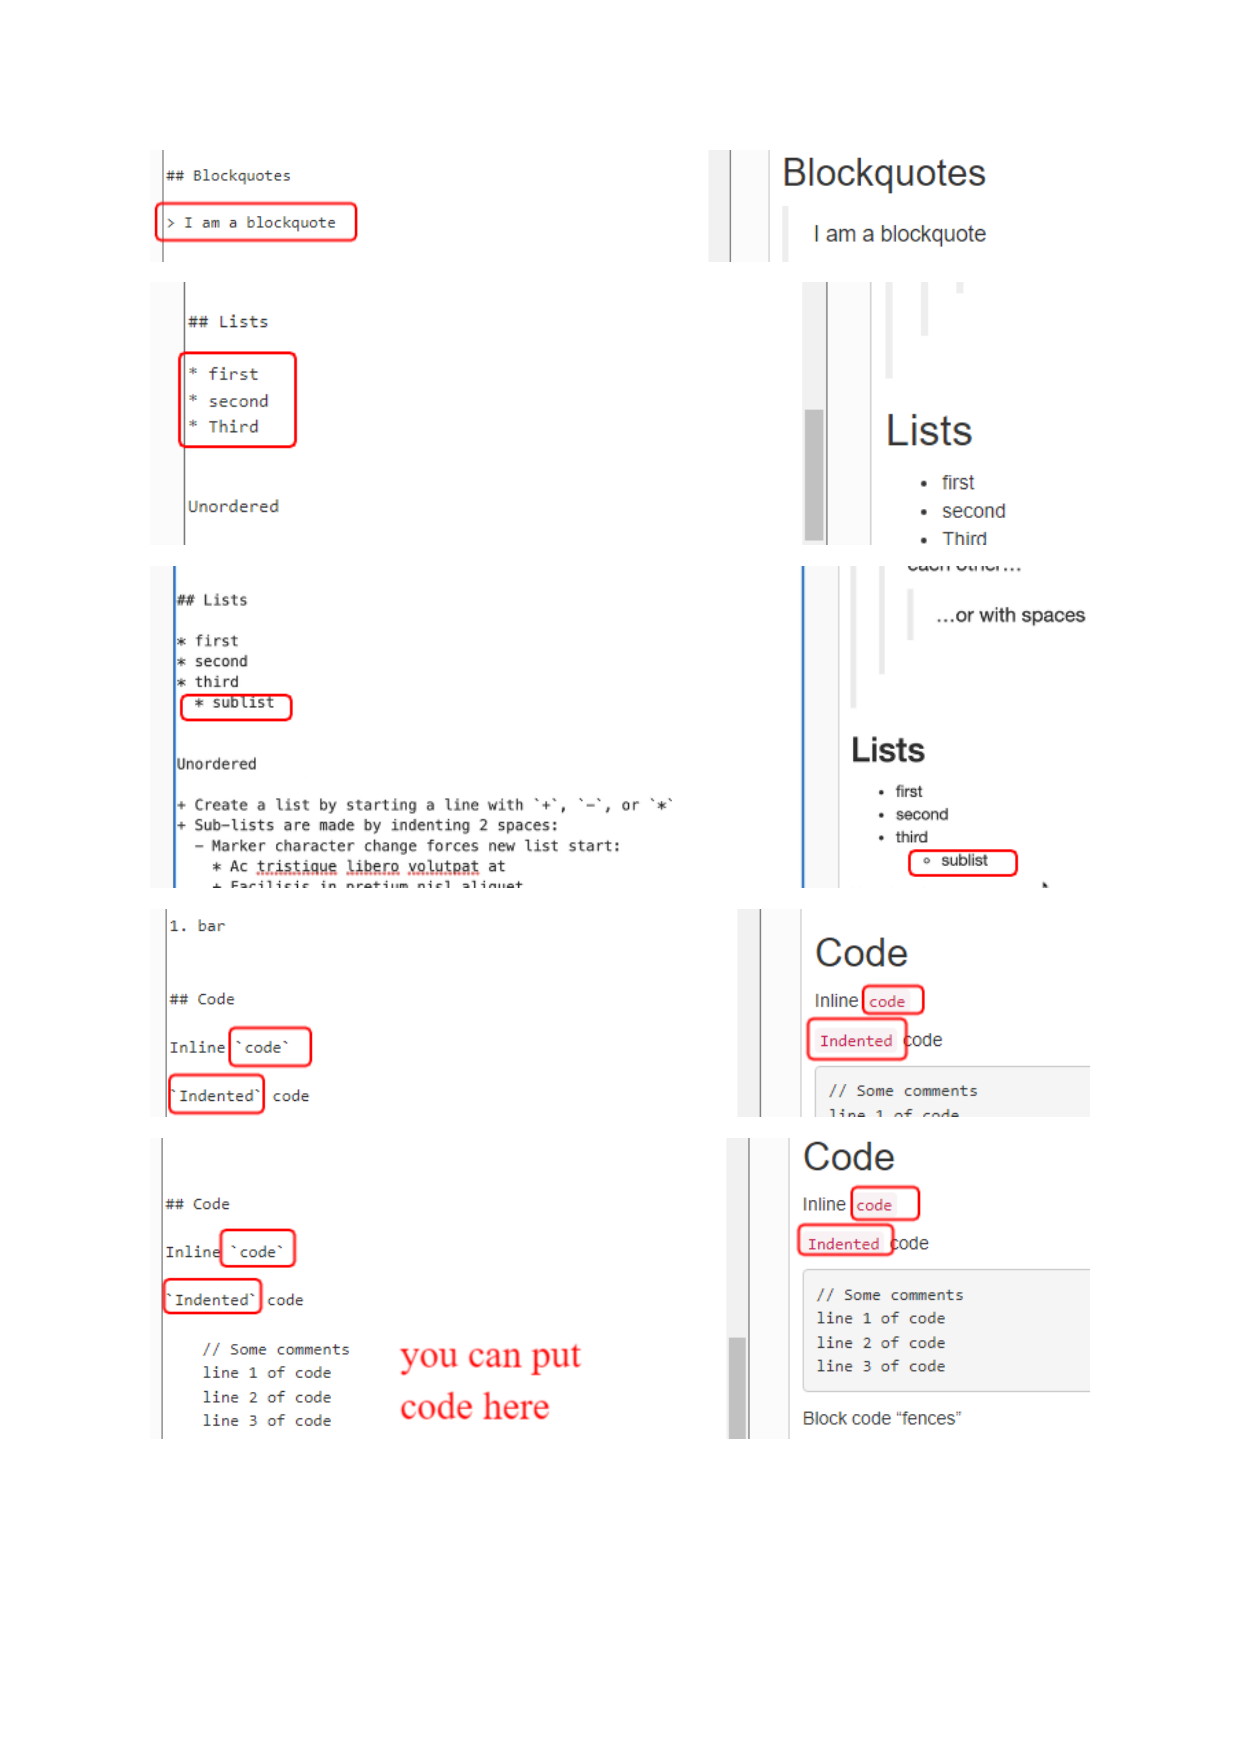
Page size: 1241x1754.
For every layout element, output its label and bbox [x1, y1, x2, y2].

picture [150, 566, 1091, 888]
picture [150, 909, 1091, 1117]
picture [150, 282, 1091, 545]
picture [150, 1138, 1091, 1439]
picture [150, 150, 1091, 262]
